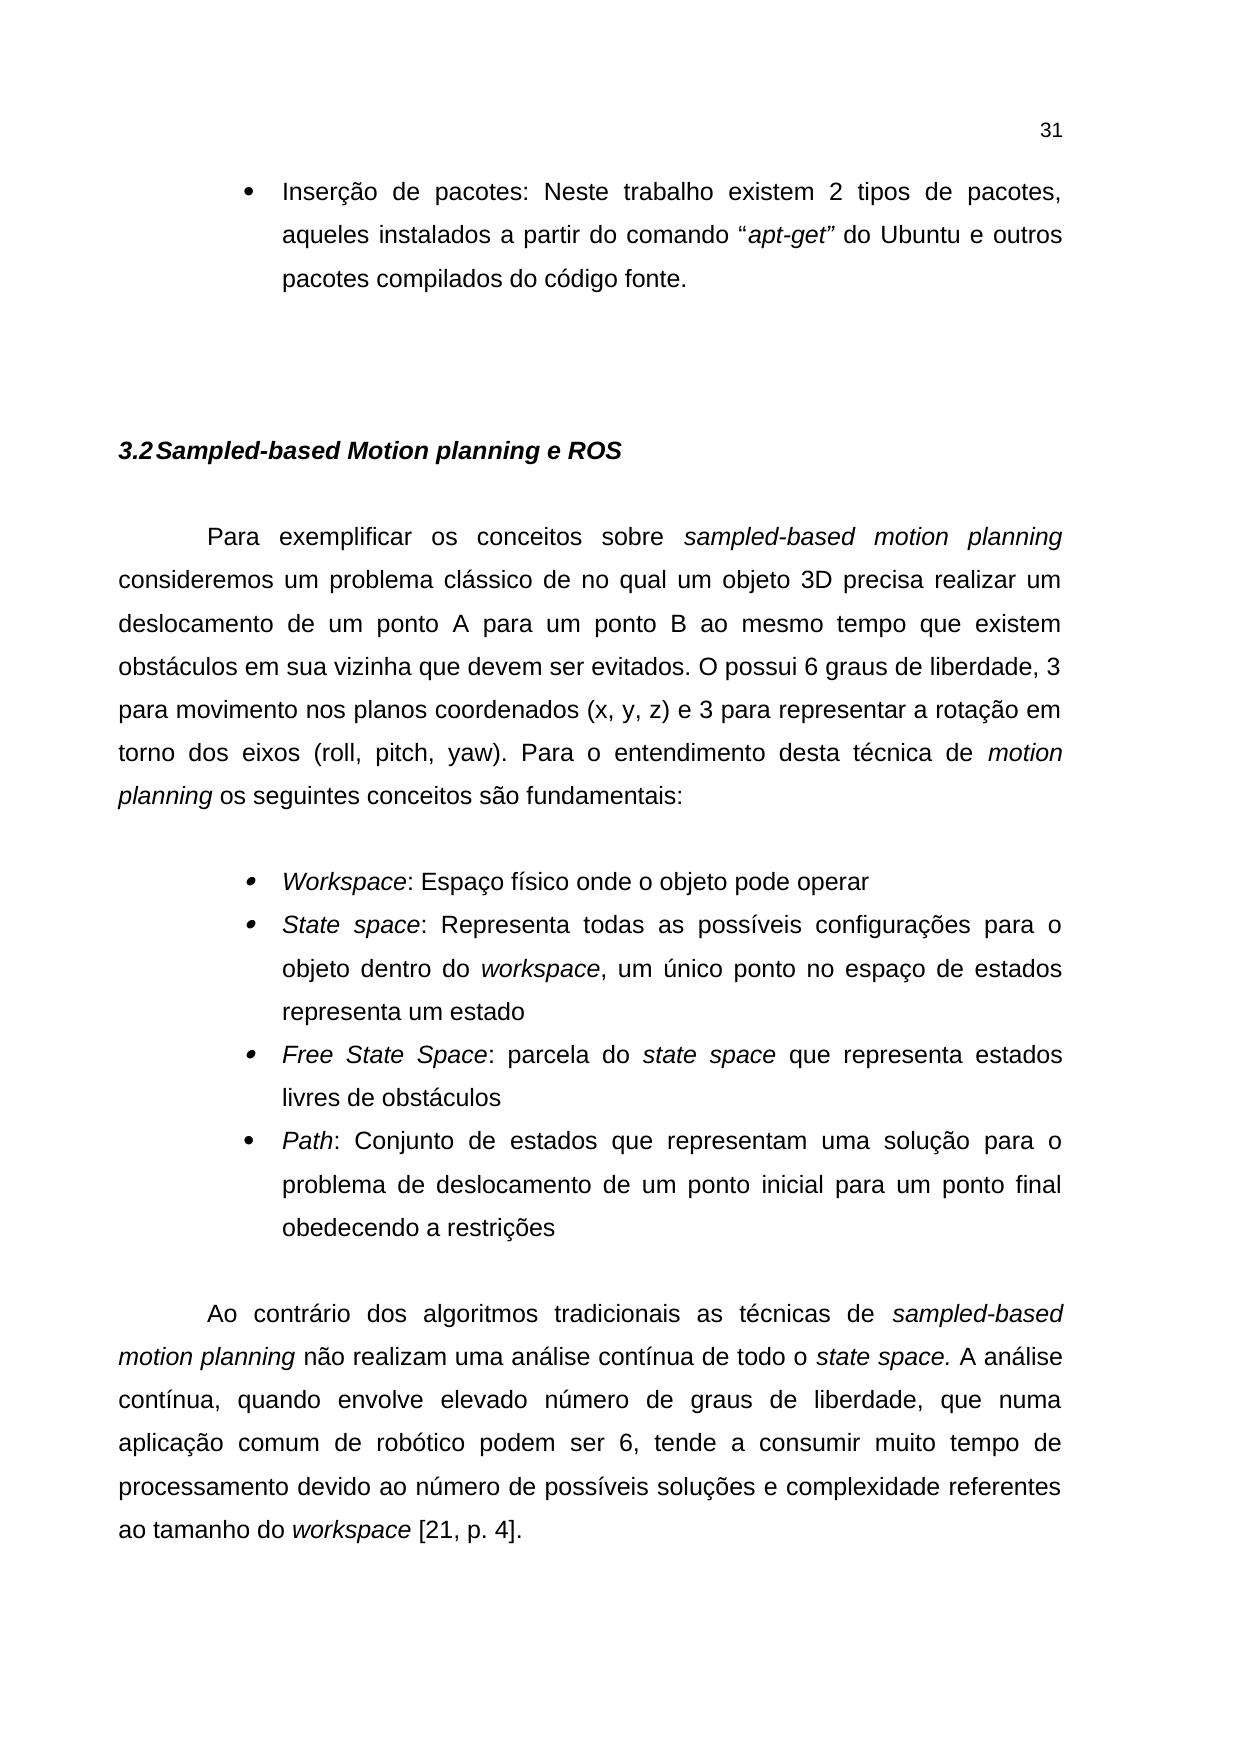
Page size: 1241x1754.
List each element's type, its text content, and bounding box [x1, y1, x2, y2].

list Path: Conjunto de estados que representam uma solução para o problema de deslocamento de um ponto inicial para um ponto final obedecendo a restrições [244, 1126, 1063, 1241]
list Workspace: Espaço físico onde o objeto pode operar [244, 867, 1063, 896]
list Free State Space: parcela do state space que representa estados livres de obstáculos [244, 1040, 1063, 1112]
text Para exemplificar os conceitos sobre sampled-based motion planning consideremos um problema clássico de no qual um objeto 3D precisa realizar um deslocamento de um ponto A para um ponto B ao mesmo tempo que existem obstáculos em sua vizinha que devem ser evitados. O possui 6 graus de liberdade, 3 para movimento nos planos coordenados (x, y, z) e 3 para representar a rotação em torno dos eixos (roll, pitch, yaw). Para o entendimento desta técnica de motion planning os seguintes conceitos são fundamentais: [118, 522, 1063, 810]
subtitle Sampled-based Motion planning e ROS [118, 436, 1063, 465]
list State space: Representa todas as possíveis configurações para o objeto dentro do workspace, um único ponto no espaço de estados representa um estado [244, 911, 1063, 1026]
list Inserção de pacotes: Neste trabalho existem 2 tipos de pacotes, aqueles instalados a partir do comando “apt-get” do Ubuntu e outros pacotes compilados do código fonte. [244, 177, 1063, 292]
text Ao contrário dos algoritmos tradicionais as técnicas de sampled-based motion planning não realizam uma análise contínua de todo o state space. A análise contínua, quando envolve elevado número de graus de liberdade, que numa aplicação comum de robótico podem ser 6, tende a consumir muito tempo de processamento devido ao número de possíveis soluções e complexidade referentes ao tamanho do workspace . [118, 1299, 1063, 1543]
